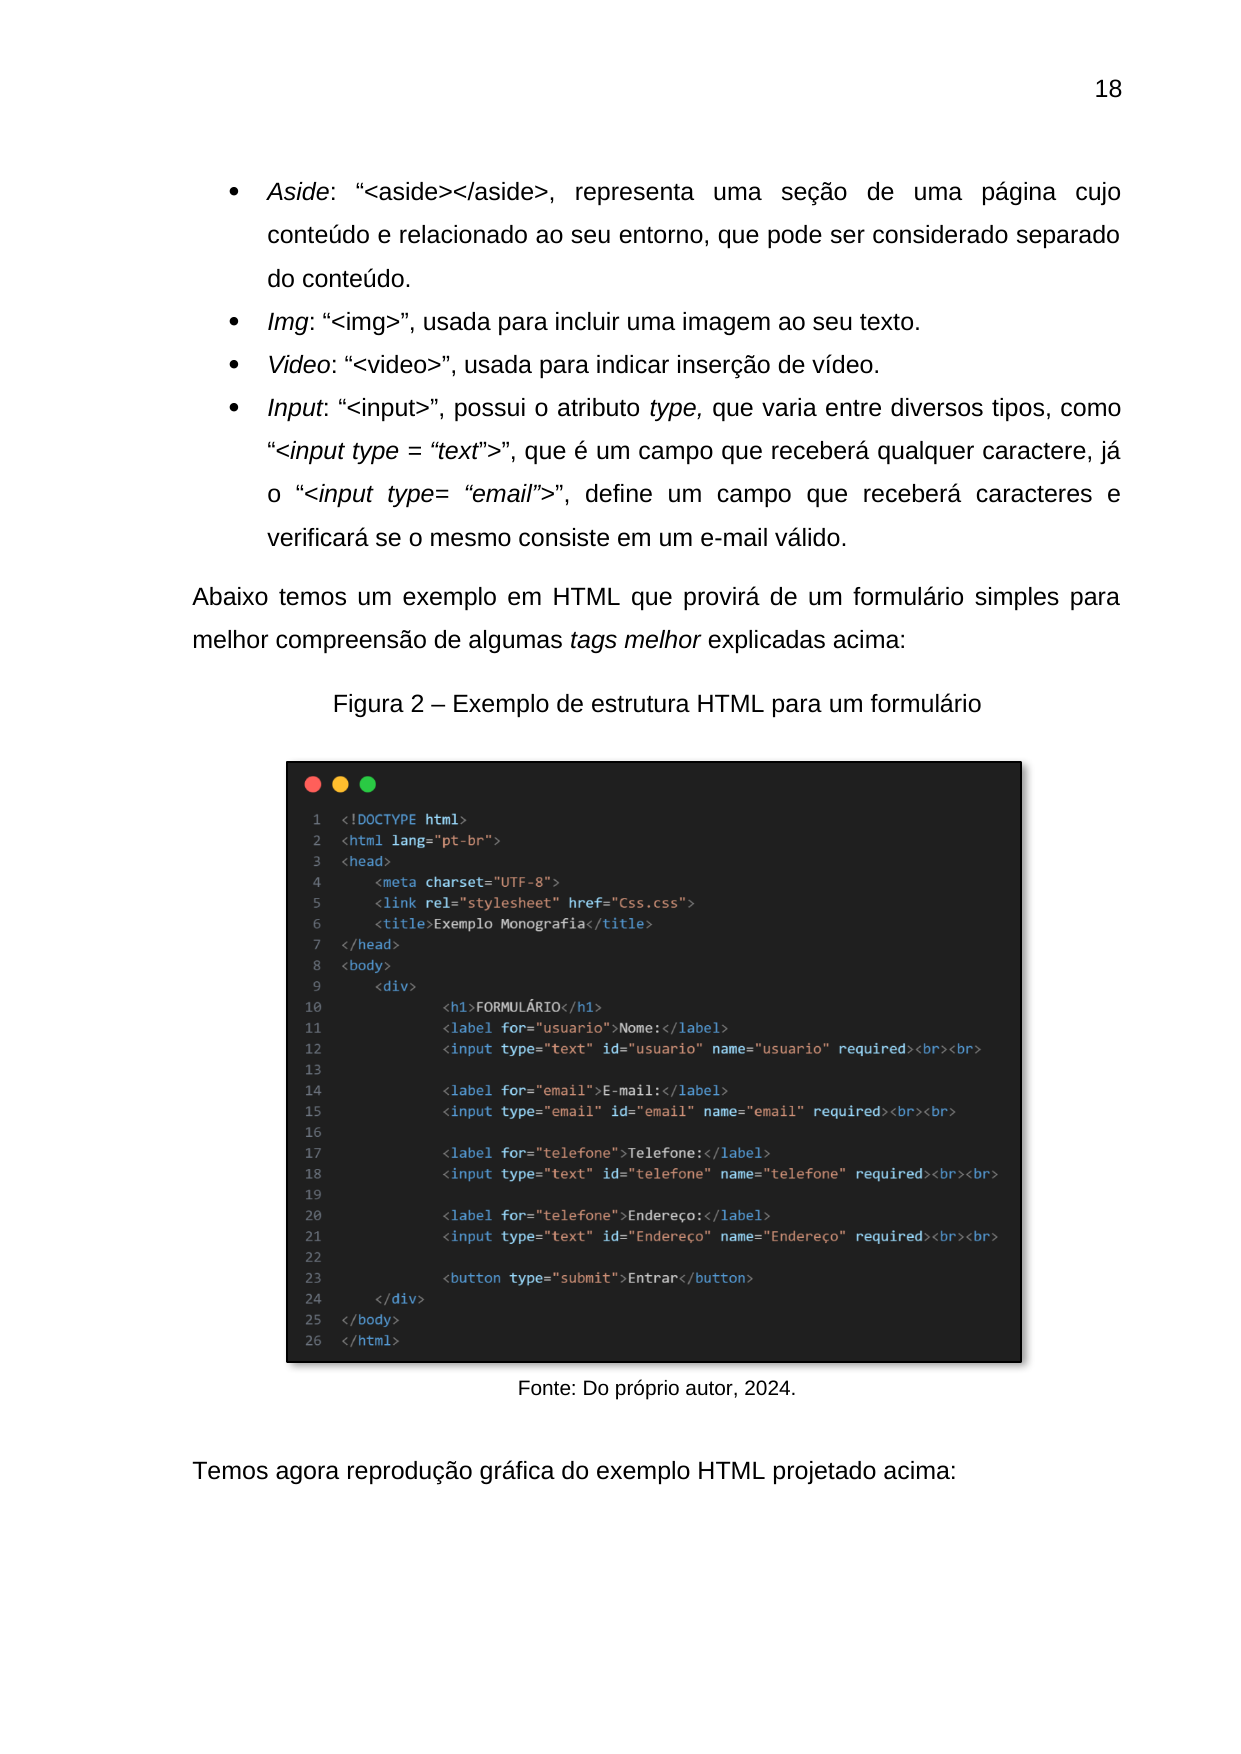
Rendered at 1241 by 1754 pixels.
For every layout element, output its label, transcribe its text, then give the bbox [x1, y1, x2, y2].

text Abaixo temos um exemplo em HTML que provirá de um formulário simples para melhor compreensão de algumas tags melhor explicadas acima: [192, 582, 1122, 654]
text Figura 2 – Exemplo de estrutura HTML para um formulário [192, 689, 1122, 718]
picture [288, 763, 1020, 1361]
list Img: “<img>”, usada para incluir uma imagem ao seu texto. [229, 307, 1122, 336]
list Video: “<video>”, usada para indicar inserção de vídeo. [229, 350, 1122, 379]
text Fonte: Do próprio autor, 2024. [192, 1376, 1122, 1399]
list Aside: “<aside></aside>, representa uma seção de uma página cujo conteúdo e relacionado ao seu entorno, que pode ser considerado separado do conteúdo. [229, 177, 1122, 292]
text Temos agora reprodução gráfica do exemplo HTML projetado acima: [192, 1456, 1122, 1485]
list Input: “<input>”, possui o atributo type, que varia entre diversos tipos, como “<input type = “text”>”, que é um campo que receberá qualquer caractere, já o “<input type= “email”>”, define um campo que receberá caracteres e verificará se o mesmo consiste em um e-mail válido. [229, 393, 1122, 551]
